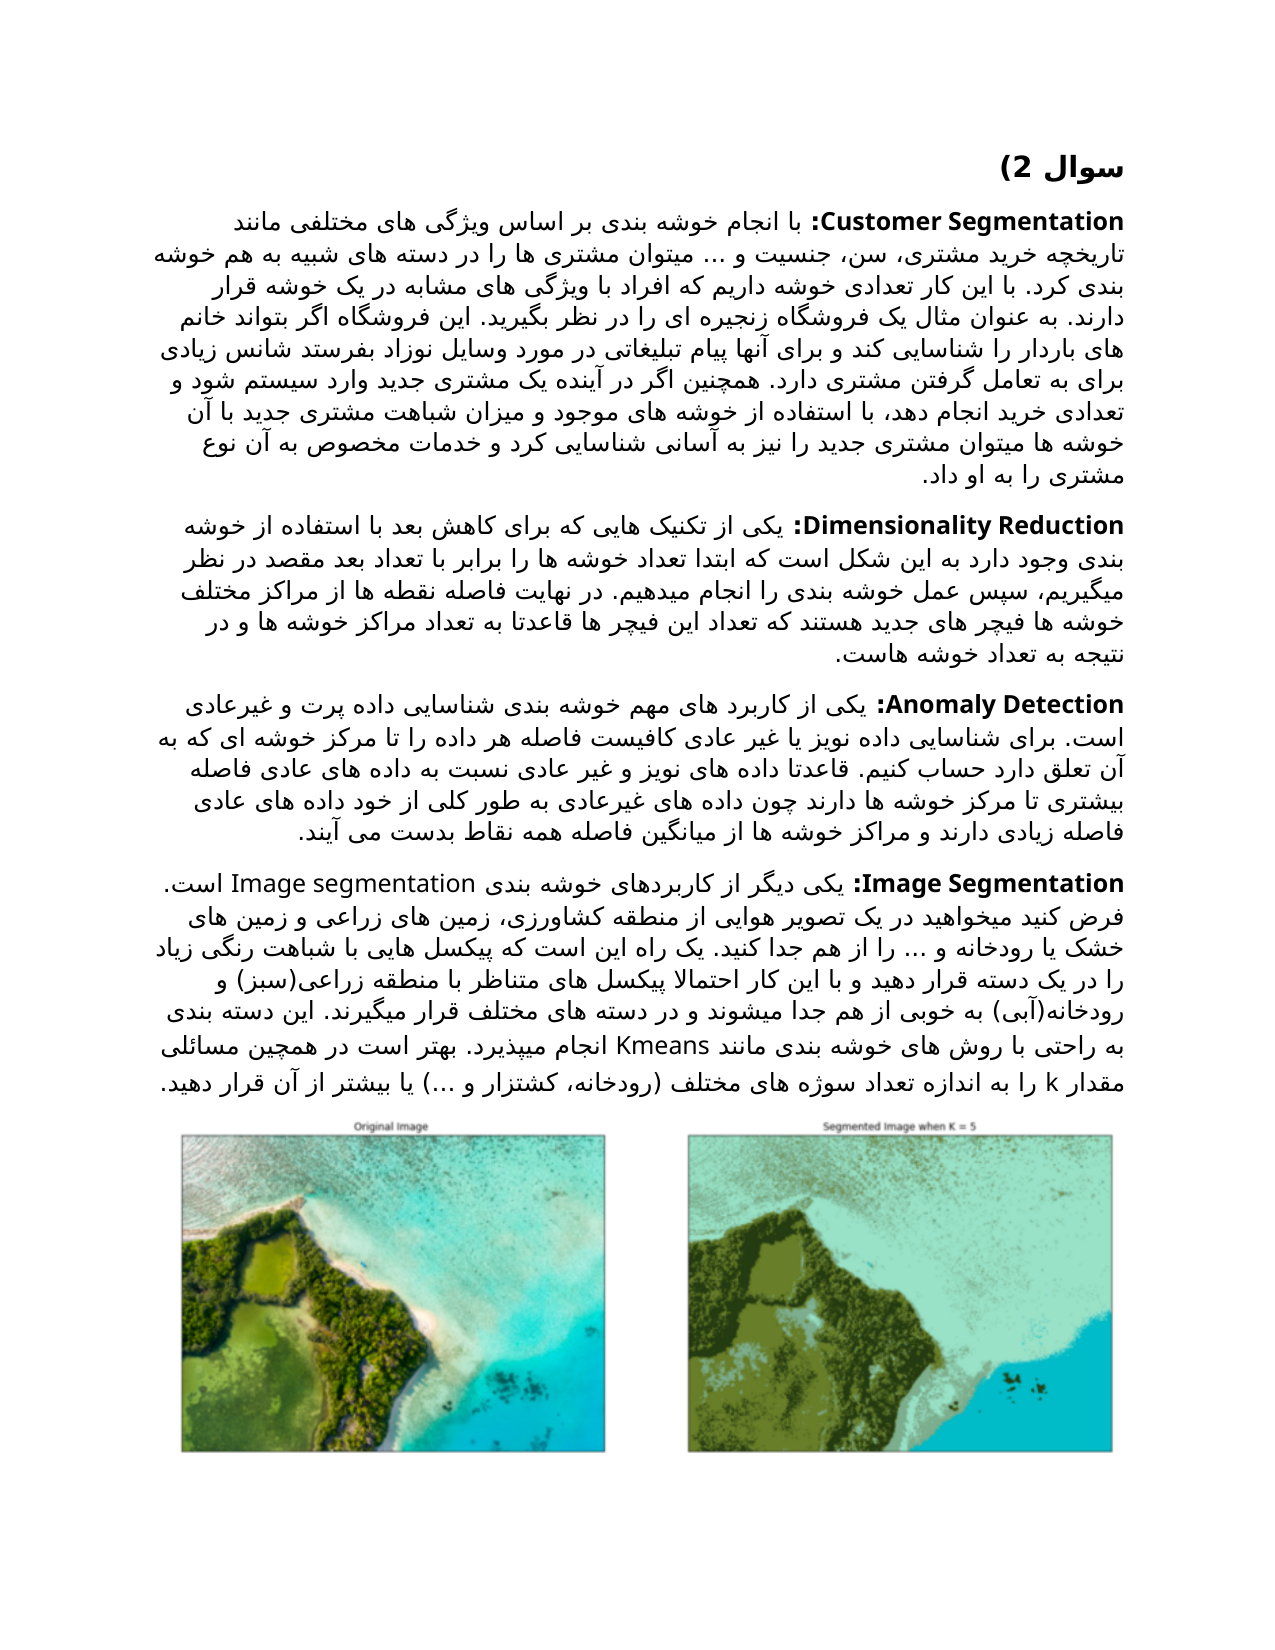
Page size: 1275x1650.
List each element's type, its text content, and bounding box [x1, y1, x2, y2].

text Customer Segmentation: با انجام خوشه بندی بر اساس ویژگی های مختلفی مانند تاریخچه خرید مشتری، سن، جنسیت و ... میتوان مشتری ها را در دسته های شبیه به هم خوشه بندی کرد. با این کار تعدادی خوشه داریم که افراد با ویژگی های مشابه در یک خوشه قرار دارند. به عنوان مثال یک فروشگاه زنجیره ای را در نظر بگیرید. این فروشگاه اگر بتواند خانم های باردار را شناسایی کند و برای آنها پیام تبلیغاتی در مورد وسایل نوزاد بفرستد شانس زیادی برای به تعامل گرفتن مشتری دارد. همچنین اگر در آینده یک مشتری جدید وارد سیستم شود و تعدادی خرید انجام دهد، با استفاده از خوشه های موجود و میزان شباهت مشتری جدید با آن خوشه ها میتوان مشتری جدید را نیز به آسانی شناسایی کرد و خدمات مخصوص به آن نوع مشتری را به او داد. [150, 203, 1125, 489]
text Dimensionality Reduction: یکی از تکنیک هایی که برای کاهش بعد با استفاده از خوشه بندی وجود دارد به این شکل است که ابتدا تعداد خوشه ها را برابر با تعداد بعد مقصد در نظر میگیریم، سپس عمل خوشه بندی را انجام میدهیم. در نهایت فاصله نقطه ها از مراکز مختلف خوشه ها فیچر های جدید هستند که تعداد این فیچر ها قاعدتا به تعداد مراکز خوشه ها و در نتیجه به تعداد خوشه هاست. [150, 508, 1125, 668]
picture [175, 1117, 1125, 1457]
text Anomaly Detection: یکی از کاربرد های مهم خوشه بندی شناسایی داده پرت و غیرعادی است. برای شناسایی داده نویز یا غیر عادی کافیست فاصله هر داده را تا مرکز خوشه ای که به آن تعلق دارد حساب کنیم. قاعدتا داده های نویز و غیر عادی نسبت به داده های عادی فاصله بیشتری تا مرکز خوشه ها دارند چون داده های غیرعادی به طور کلی از خود داده های عادی فاصله زیادی دارند و مراکز خوشه ها از میانگین فاصله همه نقاط بدست می ‎آیند. [150, 687, 1125, 847]
subtitle سوال 2) [150, 150, 1125, 184]
text Image Segmentation: یکی دیگر از کاربردهای خوشه بندی Image segmentation است. فرض کنید میخواهید در یک تصویر هوایی از منطقه کشاورزی، زمین های زراعی و زمین های خشک یا رودخانه و ... را از هم جدا کنید. یک راه این است که پیکسل هایی با شباهت رنگی زیاد را در یک دسته قرار دهید و با این کار احتمالا پیکسل های متناظر با منطقه زراعی(سبز) و رودخانه(آبی) به خوبی از هم جدا میشوند و در دسته های مختلف قرار میگیرند. این دسته بندی به راحتی با روش های خوشه بندی مانند Kmeans انجام میپذیرد. بهتر است در همچین مسائلی مقدار k را به اندازه تعداد سوژه های مختلف (رودخانه، کشتزار و ...) یا بیشتر از آن قرار دهید. [150, 866, 1125, 1098]
